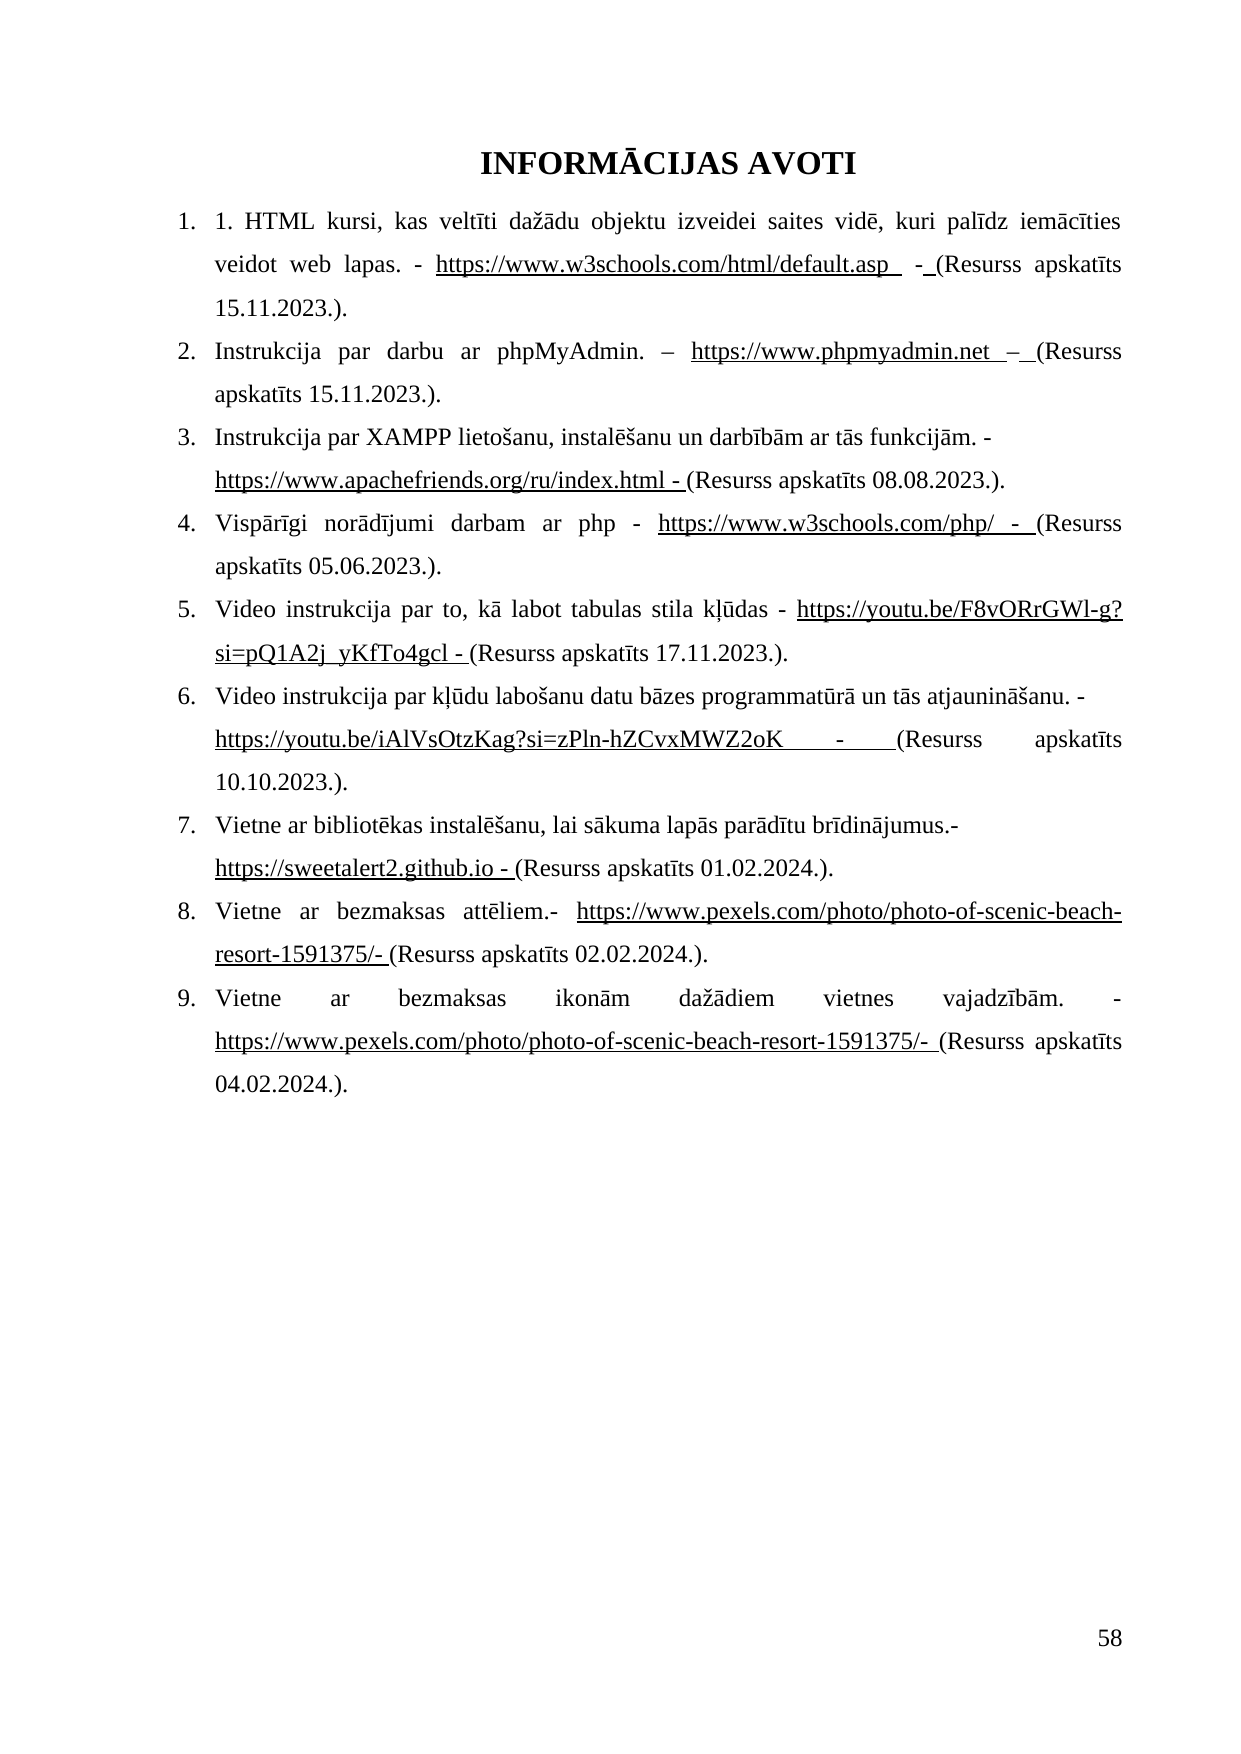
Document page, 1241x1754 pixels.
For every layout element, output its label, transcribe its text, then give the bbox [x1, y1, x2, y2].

list Vietne ar bezmaksas ikonām dažādiem vietnes vajadzībām. - https://www.pexels.com/photo/photo-of-scenic-beach-resort-1591375/- (Resurss apskatīts 04.02.2024.). [177, 983, 1122, 1098]
list Video instrukcija par to, kā labot tabulas stila kļūdas - https://youtu.be/F8vORrGWl-g?si=pQ1A2j_yKfTo4gcl - (Resurss apskatīts 17.11.2023.). [177, 594, 1122, 666]
text https://youtu.be/iAlVsOtzKag?si=zPln-hZCvxMWZ2oK - (Resurss apskatīts 10.10.2023.). [215, 724, 1122, 796]
list Vispārīgi norādījumi darbam ar php - https://www.w3schools.com/php/ - (Resurss apskatīts 05.06.2023.). [177, 508, 1122, 580]
text https://www.apachefriends.org/ru/index.html - (Resurss apskatīts 08.08.2023.). [215, 465, 1122, 494]
list Video instrukcija par kļūdu labošanu datu bāzes programmatūrā un tās atjaunināšanu. - [177, 681, 1122, 709]
text https://sweetalert2.github.io - (Resurss apskatīts 01.02.2024.). [215, 853, 1122, 882]
list Instrukcija par XAMPP lietošanu, instalēšanu un darbībām ar tās funkcijām. - [177, 422, 1122, 451]
subtitle INFORMĀCIJAS AVOTI [215, 143, 1122, 181]
list Instrukcija par darbu ar phpMyAdmin. – https://www.phpmyadmin.net – (Resurss apskatīts 15.11.2023.). [177, 336, 1122, 408]
list Vietne ar bezmaksas attēliem.- https://www.pexels.com/photo/photo-of-scenic-beach-resort-1591375/- (Resurss apskatīts 02.02.2024.). [177, 896, 1122, 968]
list 1. HTML kursi, kas veltīti dažādu objektu izveidei saites vidē, kuri palīdz iemācīties veidot web lapas. - https://www.w3schools.com/html/default.asp - (Resurss apskatīts 15.11.2023.). [177, 206, 1122, 321]
list Vietne ar bibliotēkas instalēšanu, lai sākuma lapās parādītu brīdinājumus.- [177, 810, 1122, 839]
